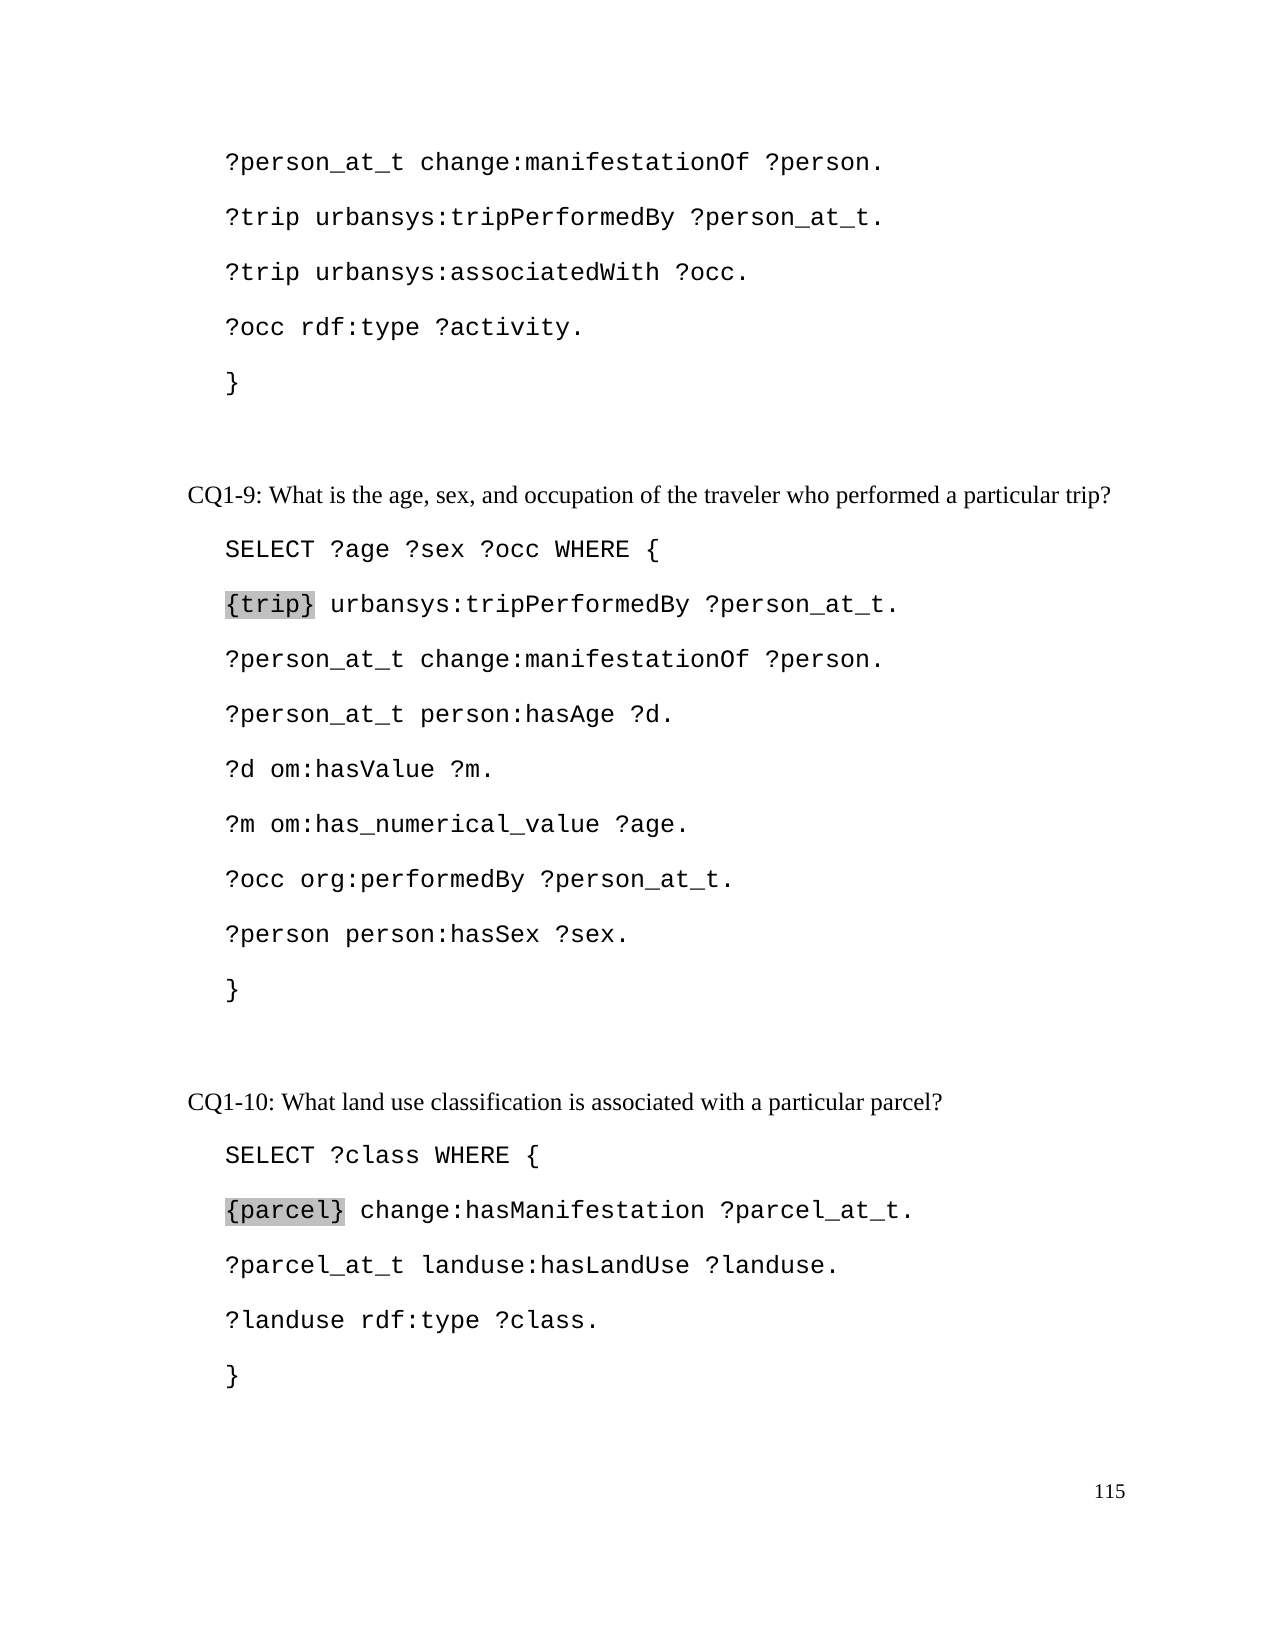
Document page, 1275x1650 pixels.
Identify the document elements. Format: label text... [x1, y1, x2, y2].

text CQ1-10: What land use classification is associated with a particular parcel? [187, 1087, 1125, 1116]
text ?person person:hasSex ?sex. [225, 921, 1125, 949]
text } [225, 1362, 1125, 1391]
text } [225, 976, 1125, 1004]
text ?occ rdf:type ?activity. [225, 315, 1125, 343]
text ?person_at_t person:hasAge ?d. [225, 701, 1125, 729]
text } [225, 370, 1125, 398]
text ?landuse rdf:type ?class. [225, 1307, 1125, 1336]
text SELECT ?age ?sex ?occ WHERE { [225, 536, 1125, 564]
text CQ1-9: What is the age, sex, and occupation of the traveler who performed a particular trip? [187, 481, 1125, 509]
text {trip} urbansys:tripPerformedBy ?person_at_t. [315, 591, 1125, 619]
text ?person_at_t change:manifestationOf ?person. [225, 150, 1125, 178]
text ?occ org:performedBy ?person_at_t. [225, 866, 1125, 894]
text ?d om:hasValue ?m. [225, 756, 1125, 784]
text ?person_at_t change:manifestationOf ?person. [225, 646, 1125, 674]
text SELECT ?class WHERE { [225, 1142, 1125, 1171]
text ?m om:has_numerical_value ?age. [225, 811, 1125, 839]
text ?parcel_at_t landuse:hasLandUse ?landuse. [225, 1252, 1125, 1281]
text ?trip urbansys:associatedWith ?occ. [225, 260, 1125, 288]
text ?trip urbansys:tripPerformedBy ?person_at_t. [225, 205, 1125, 233]
text {parcel} change:hasManifestation ?parcel_at_t. [225, 1197, 1125, 1226]
